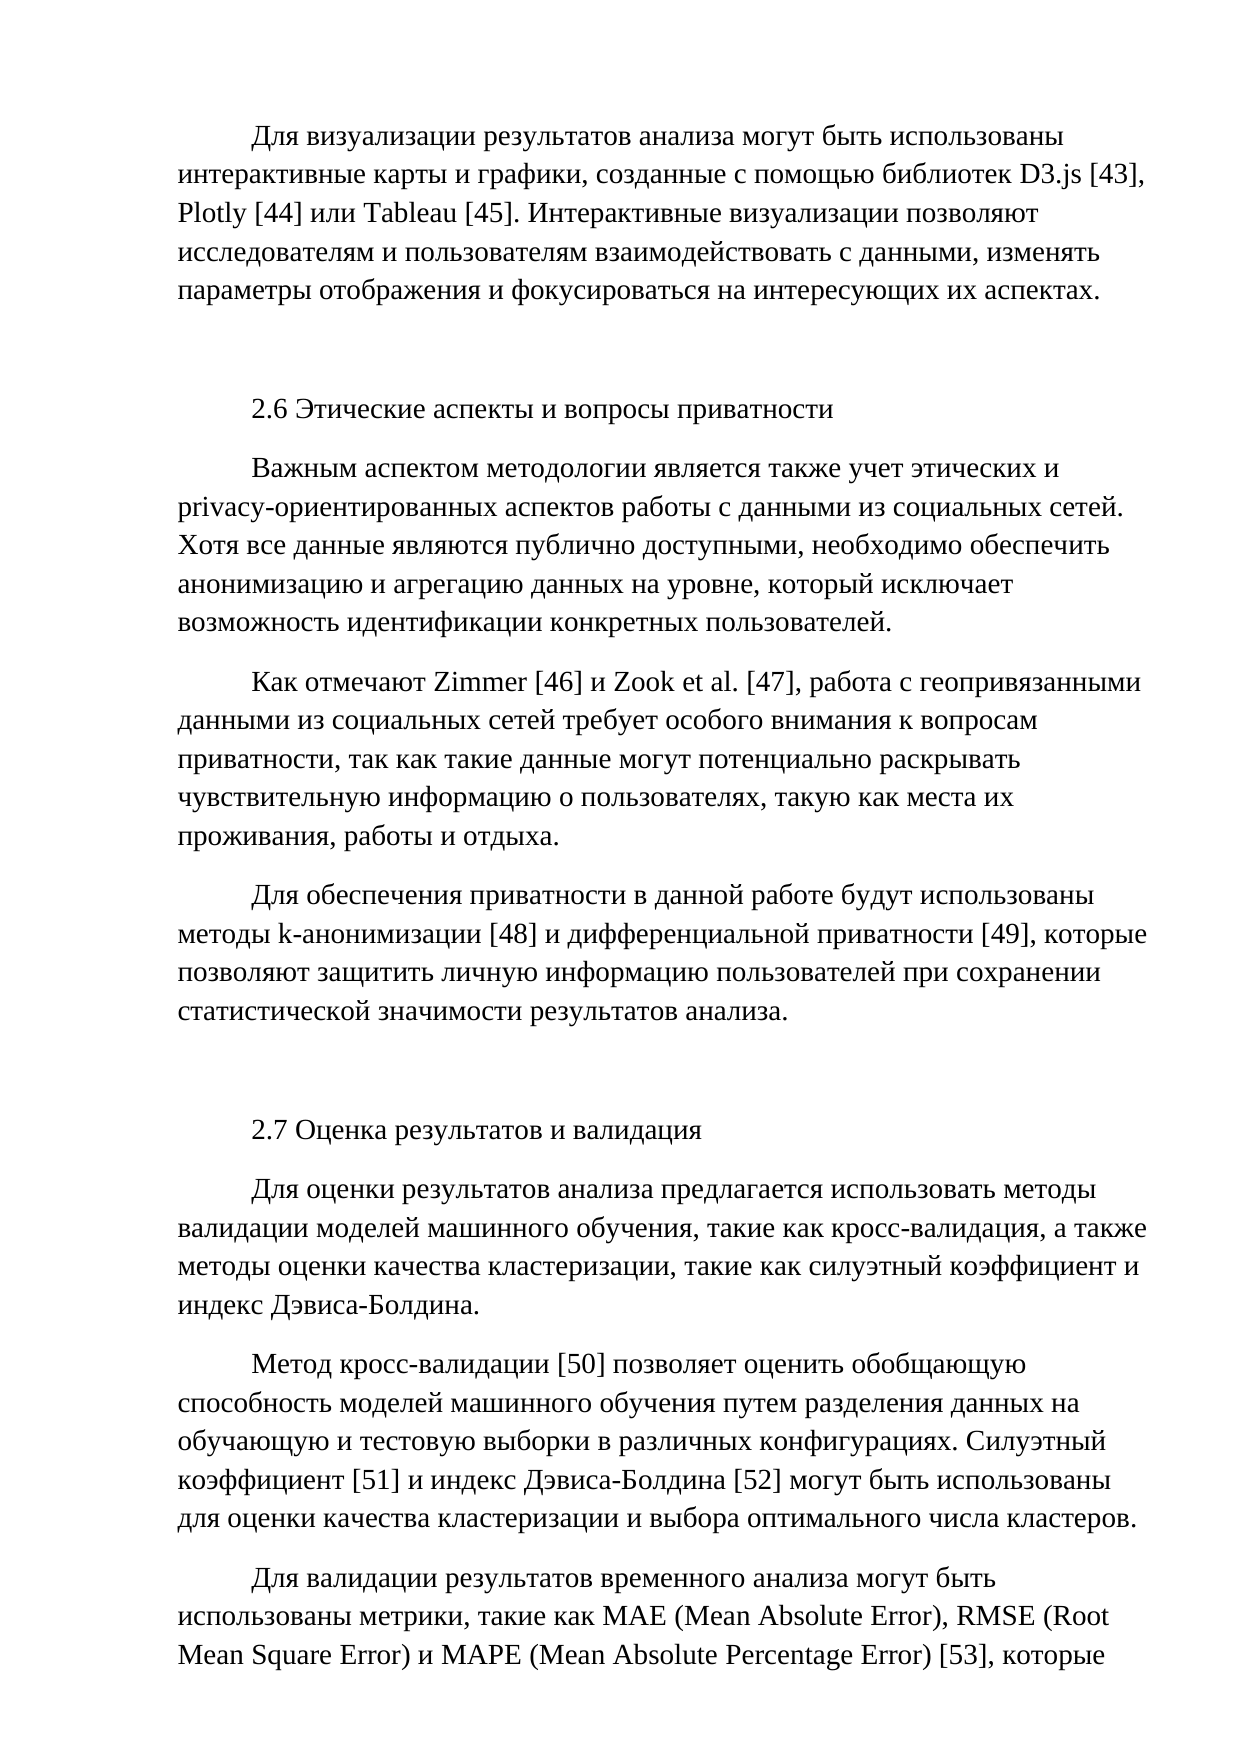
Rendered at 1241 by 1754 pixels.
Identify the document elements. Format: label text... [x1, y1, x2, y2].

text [177, 1560, 1152, 1670]
text Для обеспечения приватности в данной работе будут использованы методы k-анонимизации [48] и дифференциальной приватности [49], которые позволяют защитить личную информацию пользователей при сохранении статистической значимости результатов анализа. [177, 877, 1152, 1027]
text 2.6 Этические аспекты и вопросы приватности [177, 391, 1152, 424]
text Важным аспектом методологии является также учет этических и privacy-ориентированных аспектов работы с данными из социальных сетей. Хотя все данные являются публично доступными, необходимо обеспечить анонимизацию и агрегацию данных на уровне, который исключает возможность идентификации конкретных пользователей. [177, 450, 1152, 638]
text Метод кросс-валидации [50] позволяет оценить обобщающую способность моделей машинного обучения путем разделения данных на обучающую и тестовую выборки в различных конфигурациях. Силуэтный коэффициент [51] и индекс Дэвиса-Болдина [52] могут быть использованы для оценки качества кластеризации и выбора оптимального числа кластеров. [177, 1346, 1152, 1534]
text Как отмечают Zimmer [46] и Zook et al. [47], работа с геопривязанными данными из социальных сетей требует особого внимания к вопросам приватности, так как такие данные могут потенциально раскрывать чувствительную информацию о пользователях, такую как места их проживания, работы и отдыха. [177, 664, 1152, 852]
text Для визуализации результатов анализа могут быть использованы интерактивные карты и графики, созданные с помощью библиотек D3.js [43], Plotly [44] или Tableau [45]. Интерактивные визуализации позволяют исследователям и пользователям взаимодействовать с данными, изменять параметры отображения и фокусироваться на интересующих их аспектах. [177, 118, 1152, 306]
text 2.7 Оценка результатов и валидация [177, 1112, 1152, 1145]
text Для оценки результатов анализа предлагается использовать методы валидации моделей машинного обучения, такие как кросс-валидация, а также методы оценки качества кластеризации, такие как силуэтный коэффициент и индекс Дэвиса-Болдина. [177, 1171, 1152, 1320]
